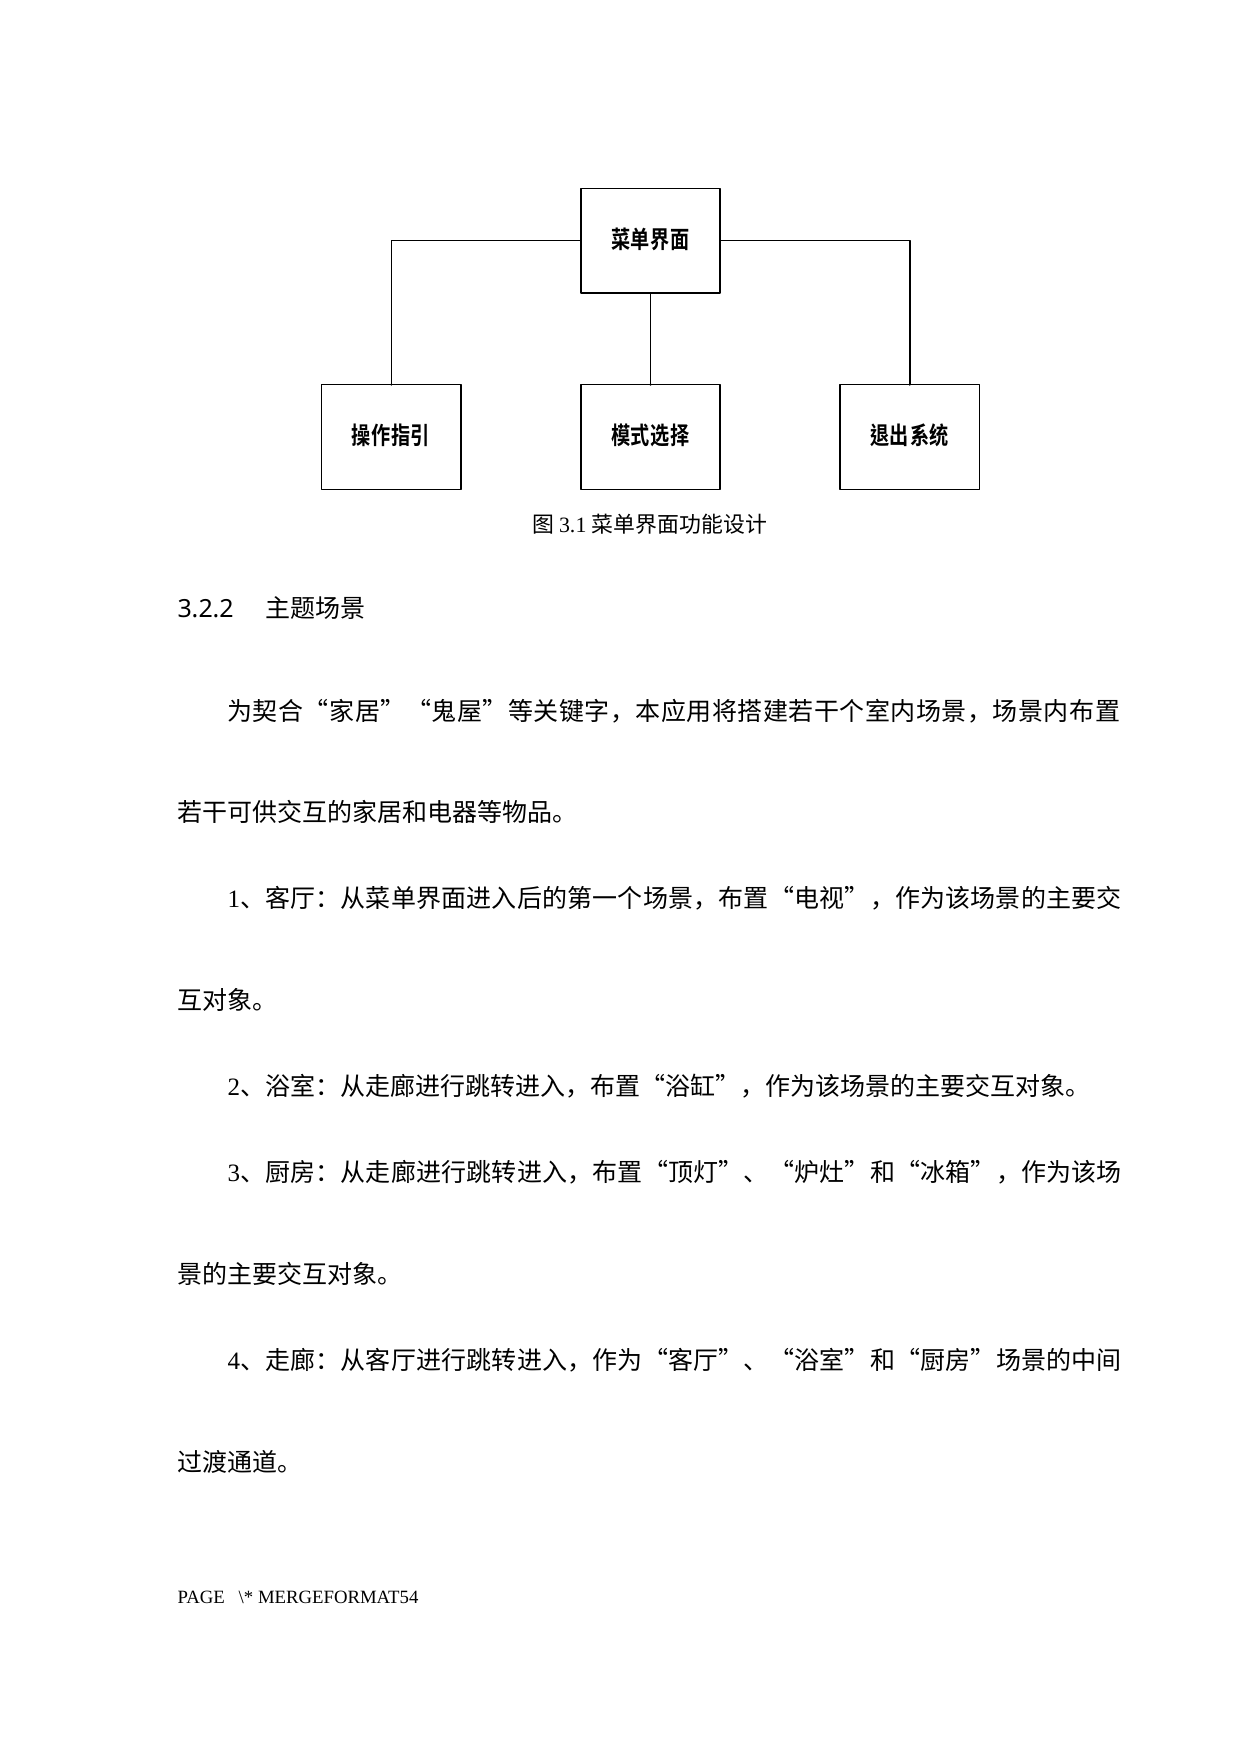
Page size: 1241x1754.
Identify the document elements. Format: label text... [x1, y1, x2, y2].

text 为契合“家居”“鬼屋”等关键字，本应用将搭建若干个室内场景，场景内布置若干可供交互的家居和电器等物品。 [177, 675, 1122, 845]
subtitle 主题场景 [177, 572, 1122, 640]
text 图3.1 菜单界面功能设计 [177, 505, 1122, 539]
list 客厅：从菜单界面进入后的第一个场景，布置“电视”，作为该场景的主要交互对象。 [177, 863, 1122, 1033]
list 厨房：从走廊进行跳转进入，布置“顶灯”、“炉灶”和“冰箱”，作为该场景的主要交互对象。 [177, 1137, 1122, 1307]
list 走廊：从客厅进行跳转进入，作为“客厅”、“浴室”和“厨房”场景的中间过渡通道。 [177, 1325, 1122, 1495]
list 浴室：从走廊进行跳转进入，布置“浴缸”，作为该场景的主要交互对象。 [177, 1051, 1122, 1119]
